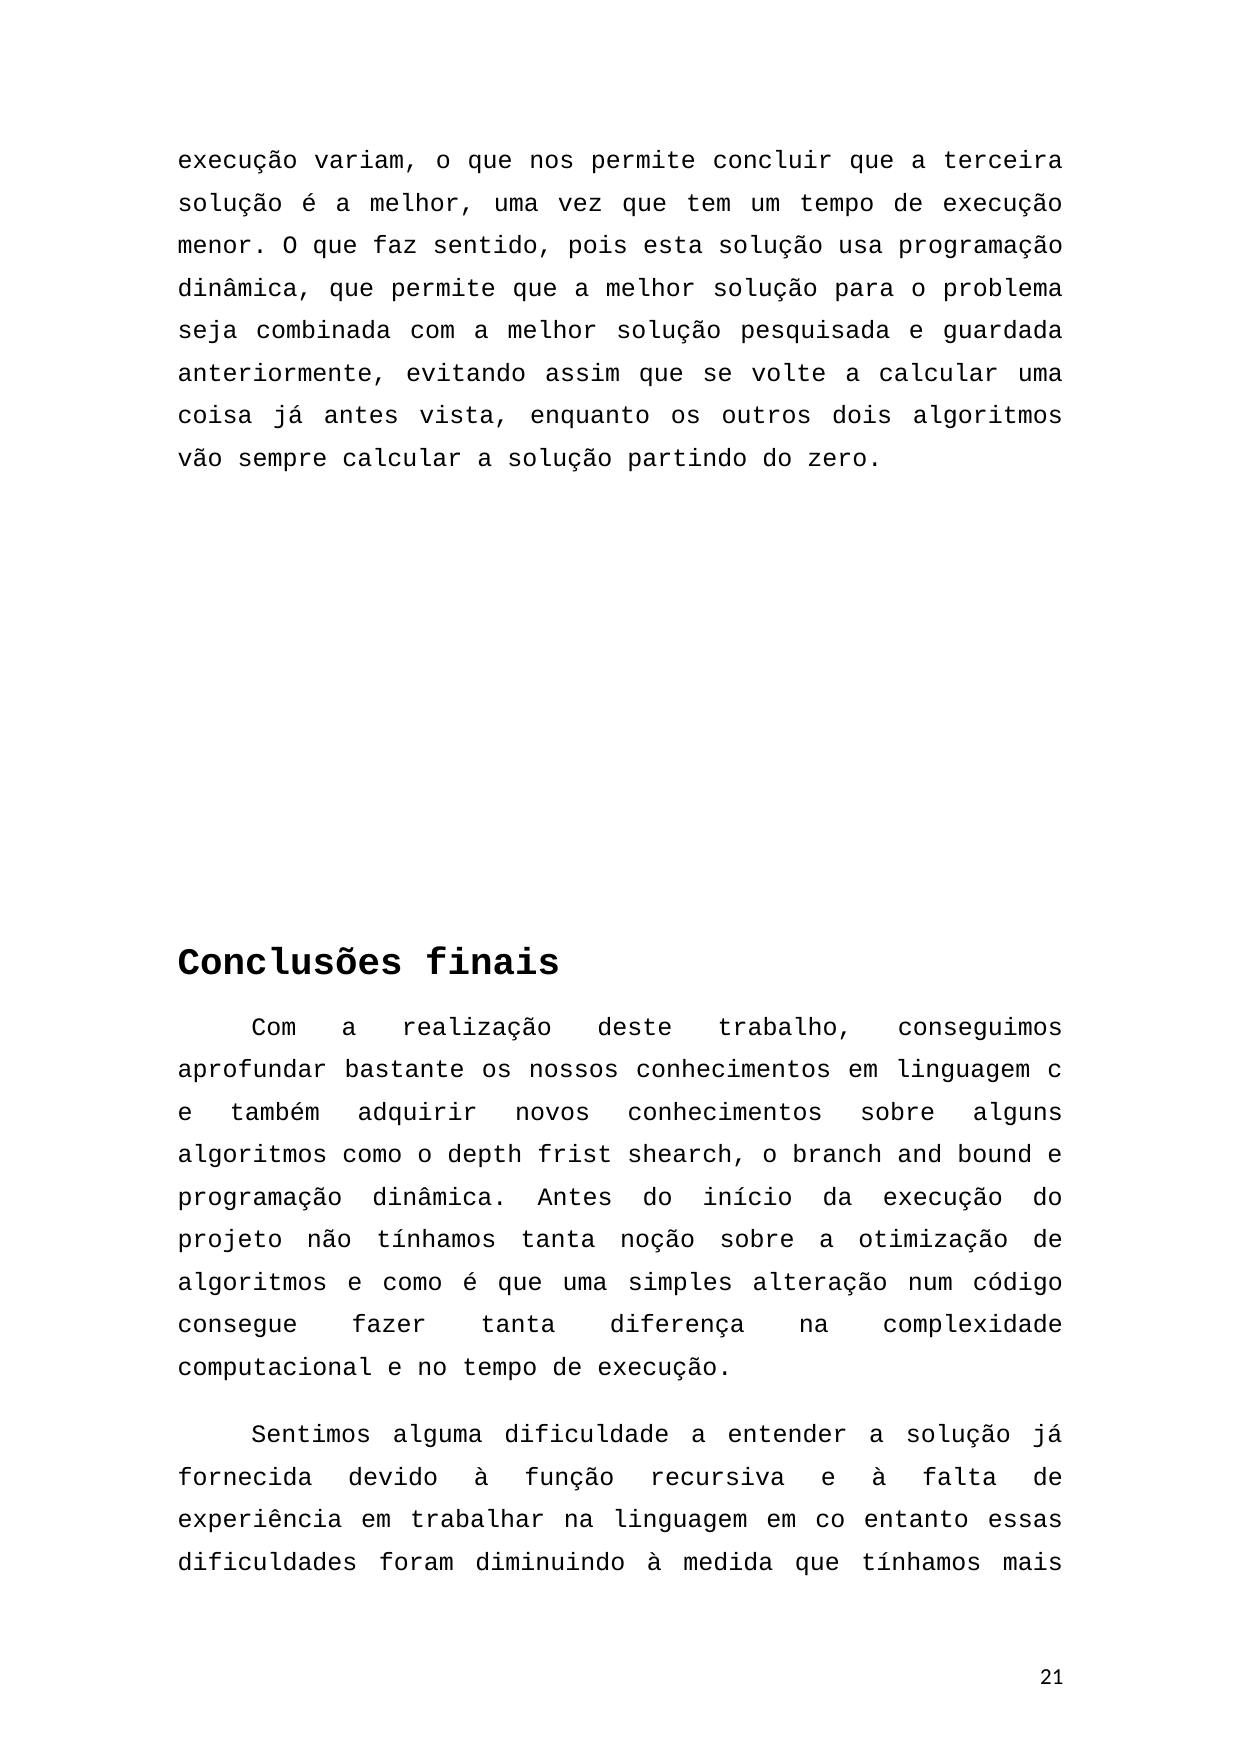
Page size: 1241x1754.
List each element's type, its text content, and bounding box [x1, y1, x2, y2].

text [177, 1422, 1063, 1577]
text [177, 148, 1063, 473]
subtitle Conclusões finais [177, 943, 1063, 986]
text Com a realização deste trabalho, conseguimos aprofundar bastante os nossos conhecimentos em linguagem c e também adquirir novos conhecimentos sobre alguns algoritmos como o depth frist shearch, o branch and bound e programação dinâmica. Antes do início da execução do projeto não tínhamos tanta noção sobre a otimização de algoritmos e como é que uma simples alteração num código consegue fazer tanta diferença na complexidade computacional e no tempo de execução. [177, 1014, 1063, 1382]
